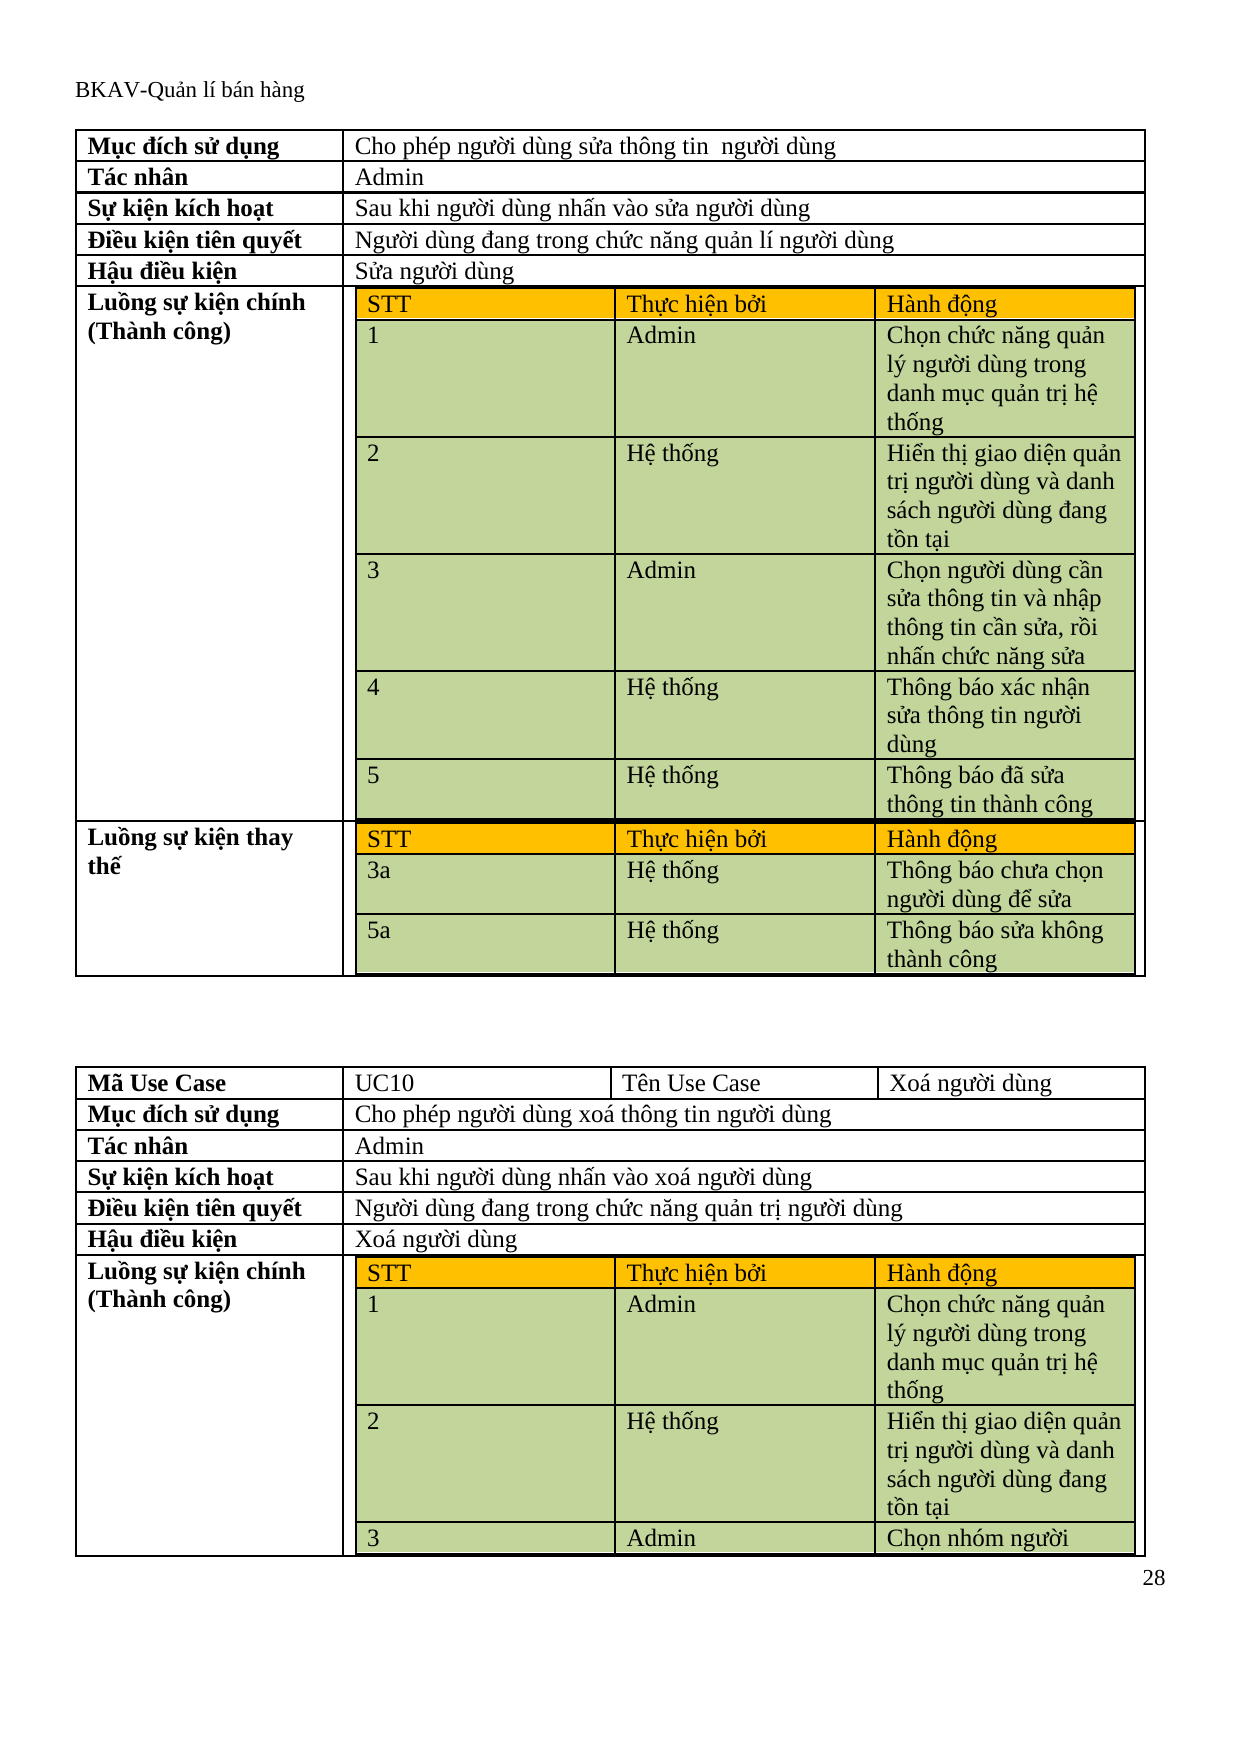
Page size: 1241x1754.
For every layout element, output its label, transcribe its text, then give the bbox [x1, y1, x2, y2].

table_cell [77, 1256, 342, 1554]
table_cell Điều kiện tiên quyết [77, 1193, 342, 1222]
table_header Mã Use Case [77, 1068, 342, 1097]
table_cell Cho phép người dùng sửa thông tin người dùng [344, 131, 1144, 160]
table_cell Luồng sự kiện thay thế [77, 822, 342, 974]
table_cell Admin [344, 1131, 1144, 1160]
table_header UC10 [344, 1068, 610, 1097]
table_cell Cho phép người dùng xoá thông tin người dùng [344, 1100, 1144, 1129]
table_cell Hậu điều kiện [77, 1225, 342, 1254]
table_cell [1136, 822, 1144, 974]
table_cell Người dùng đang trong chức năng quản lí người dùng [344, 225, 1144, 254]
table_cell Xoá người dùng [344, 1225, 1144, 1254]
table_cell Tác nhân [77, 162, 342, 191]
table_cell Sau khi người dùng nhấn vào xoá người dùng [344, 1162, 1144, 1191]
table_cell [1136, 1256, 1144, 1554]
table_cell Admin [344, 162, 1144, 191]
table_header Xoá người dùng [879, 1068, 1144, 1097]
table_cell Tác nhân [77, 1131, 342, 1160]
table_cell Hậu điều kiện [77, 256, 342, 285]
table_cell Sự kiện kích hoạt [77, 1162, 342, 1191]
table_cell Sự kiện kích hoạt [77, 194, 342, 223]
table_cell [1136, 287, 1144, 820]
table_header Tên Use Case [612, 1068, 877, 1097]
table_cell [344, 287, 355, 820]
table_cell Mục đích sử dụng [77, 1100, 342, 1129]
table_cell [344, 822, 355, 974]
table_cell Người dùng đang trong chức năng quản trị người dùng [344, 1193, 1144, 1222]
table_cell Mục đích sử dụng [77, 131, 342, 160]
table_cell Sau khi người dùng nhấn vào sửa người dùng [344, 194, 1144, 223]
table_cell [344, 1256, 355, 1554]
table_cell Điều kiện tiên quyết [77, 225, 342, 254]
table_cell Luồng sự kiện chính (Thành công) [77, 287, 342, 820]
table_cell Sửa người dùng [344, 256, 1144, 285]
